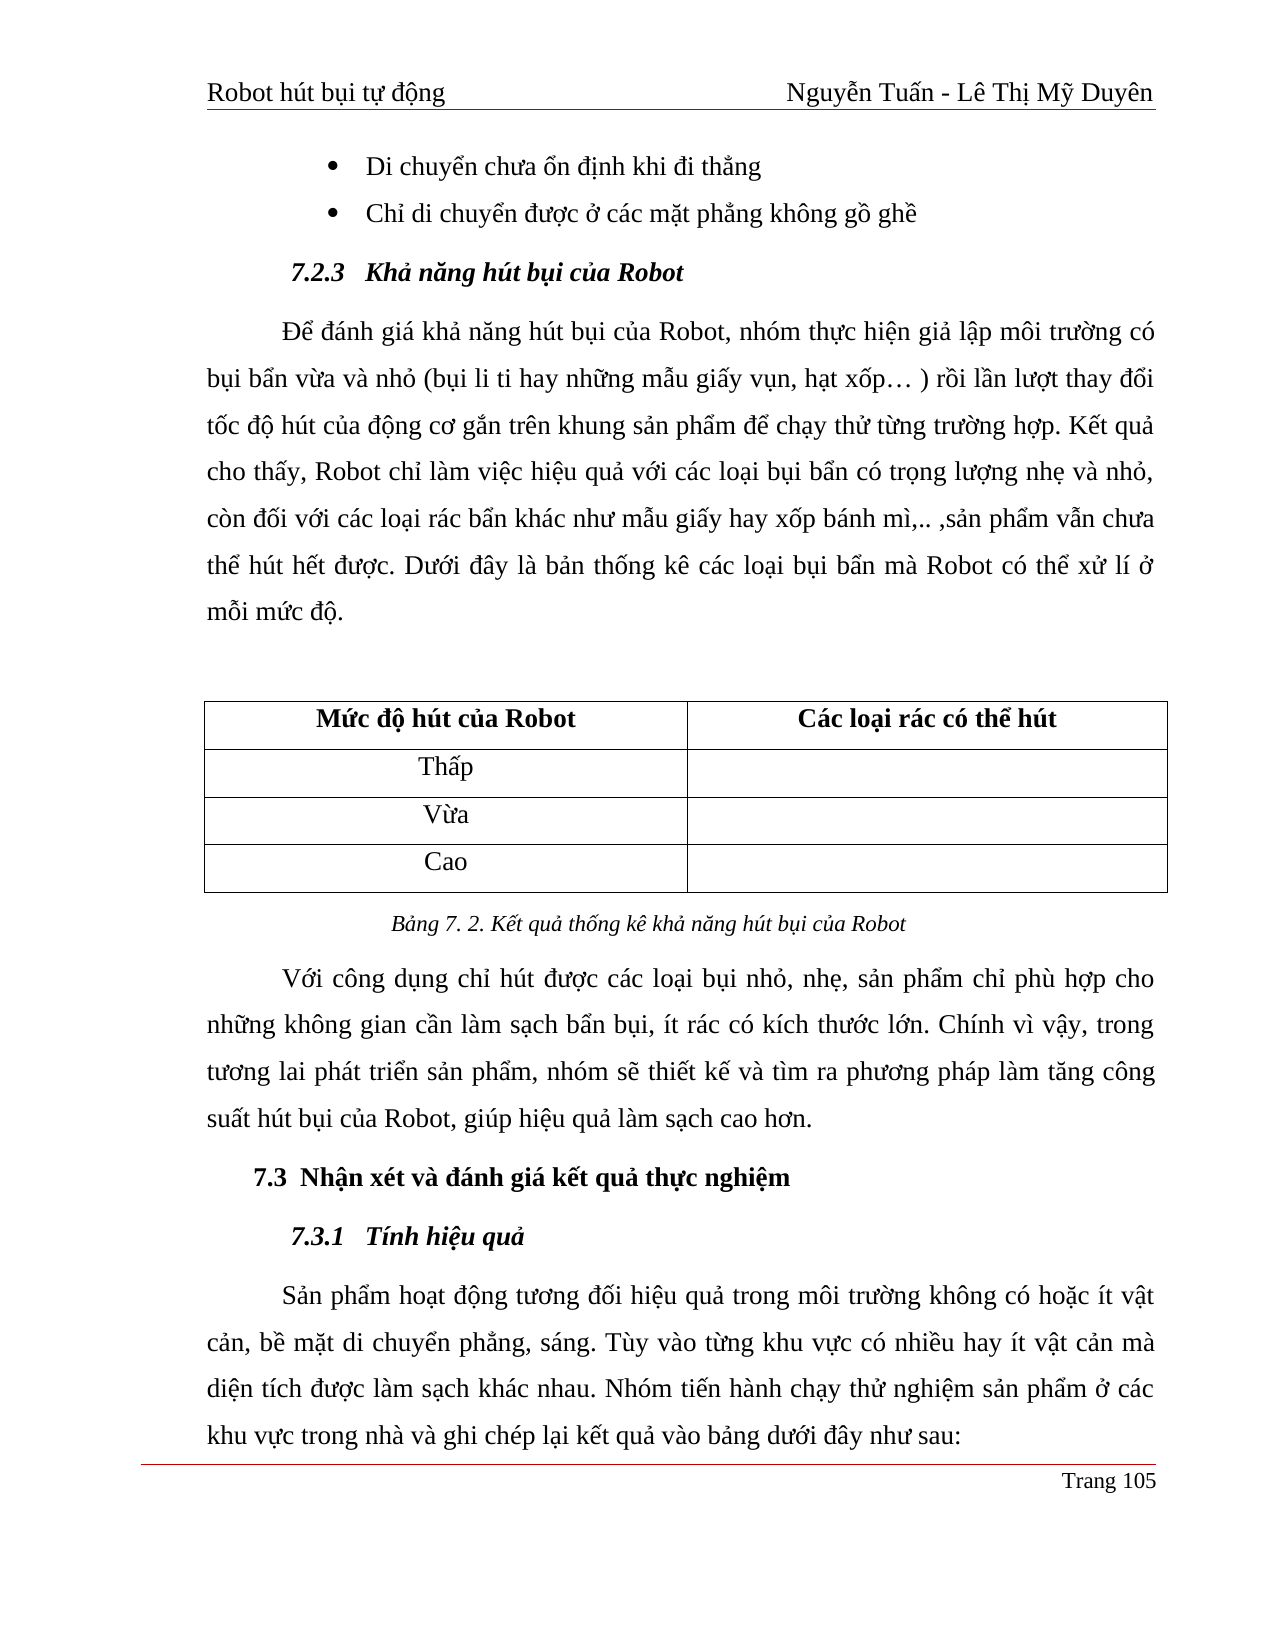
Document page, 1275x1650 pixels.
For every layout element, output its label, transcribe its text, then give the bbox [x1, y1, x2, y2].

table_cell [688, 798, 1167, 844]
text Sản phẩm hoạt động tương đối hiệu quả trong môi trường không có hoặc ít vật cản, bề mặt di chuyển phẳng, sáng. Tùy vào từng khu vực có nhiều hay ít vật cản mà diện tích được làm sạch khác nhau. Nhóm tiến hành chạy thử nghiệm sản phẩm ở các khu vực trong nhà và ghi chép lại kết quả vào bảng dưới đây như sau: [207, 1279, 1156, 1450]
table_cell Cao [205, 845, 687, 892]
subtitle 7.2.3 Khả năng hút bụi của Robot [226, 256, 1132, 287]
table_cell Vừa [205, 798, 687, 844]
subtitle 7.3.1 Tính hiệu quả [253, 1220, 1132, 1251]
table_cell Thấp [205, 750, 687, 797]
list Chỉ di chuyển được ở các mặt phẳng không gồ ghề [328, 197, 1156, 228]
text Với công dụng chỉ hút được các loại bụi nhỏ, nhẹ, sản phẩm chỉ phù hợp cho những không gian cần làm sạch bẩn bụi, ít rác có kích thước lớn. Chính vì vậy, trong tương lai phát triển sản phẩm, nhóm sẽ thiết kế và tìm ra phương pháp làm tăng công suất hút bụi của Robot, giúp hiệu quả làm sạch cao hơn. [207, 962, 1156, 1133]
text Bảng 7. 2. Kết quả thống kê khả năng hút bụi của Robot [141, 910, 1156, 936]
table_header Mức độ hút của Robot [205, 702, 687, 749]
text Để đánh giá khả năng hút bụi của Robot, nhóm thực hiện giả lập môi trường có bụi bẩn vừa và nhỏ (bụi li ti hay những mẫu giấy vụn, hạt xốp… ) rồi lần lượt thay đổi tốc độ hút của động cơ gắn trên khung sản phẩm để chạy thử từng trường hợp. Kết quả cho thấy, Robot chỉ làm việc hiệu quả với các loại bụi bẩn có trọng lượng nhẹ và nhỏ, còn đối với các loại rác bẩn khác như mẫu giấy hay xốp bánh mì,.. ,sản phẩm vẫn chưa thể hút hết được. Dưới đây là bản thống kê các loại bụi bẩn mà Robot có thể xử lí ở mỗi mức độ. [207, 315, 1156, 627]
table_header Các loại rác có thể hút [688, 702, 1167, 749]
table_cell [688, 845, 1167, 892]
subtitle Nhận xét và đánh giá kết quả thực nghiệm [253, 1161, 1156, 1192]
table_cell [688, 750, 1167, 797]
list Di chuyển chưa ổn định khi đi thẳng [328, 150, 1156, 181]
